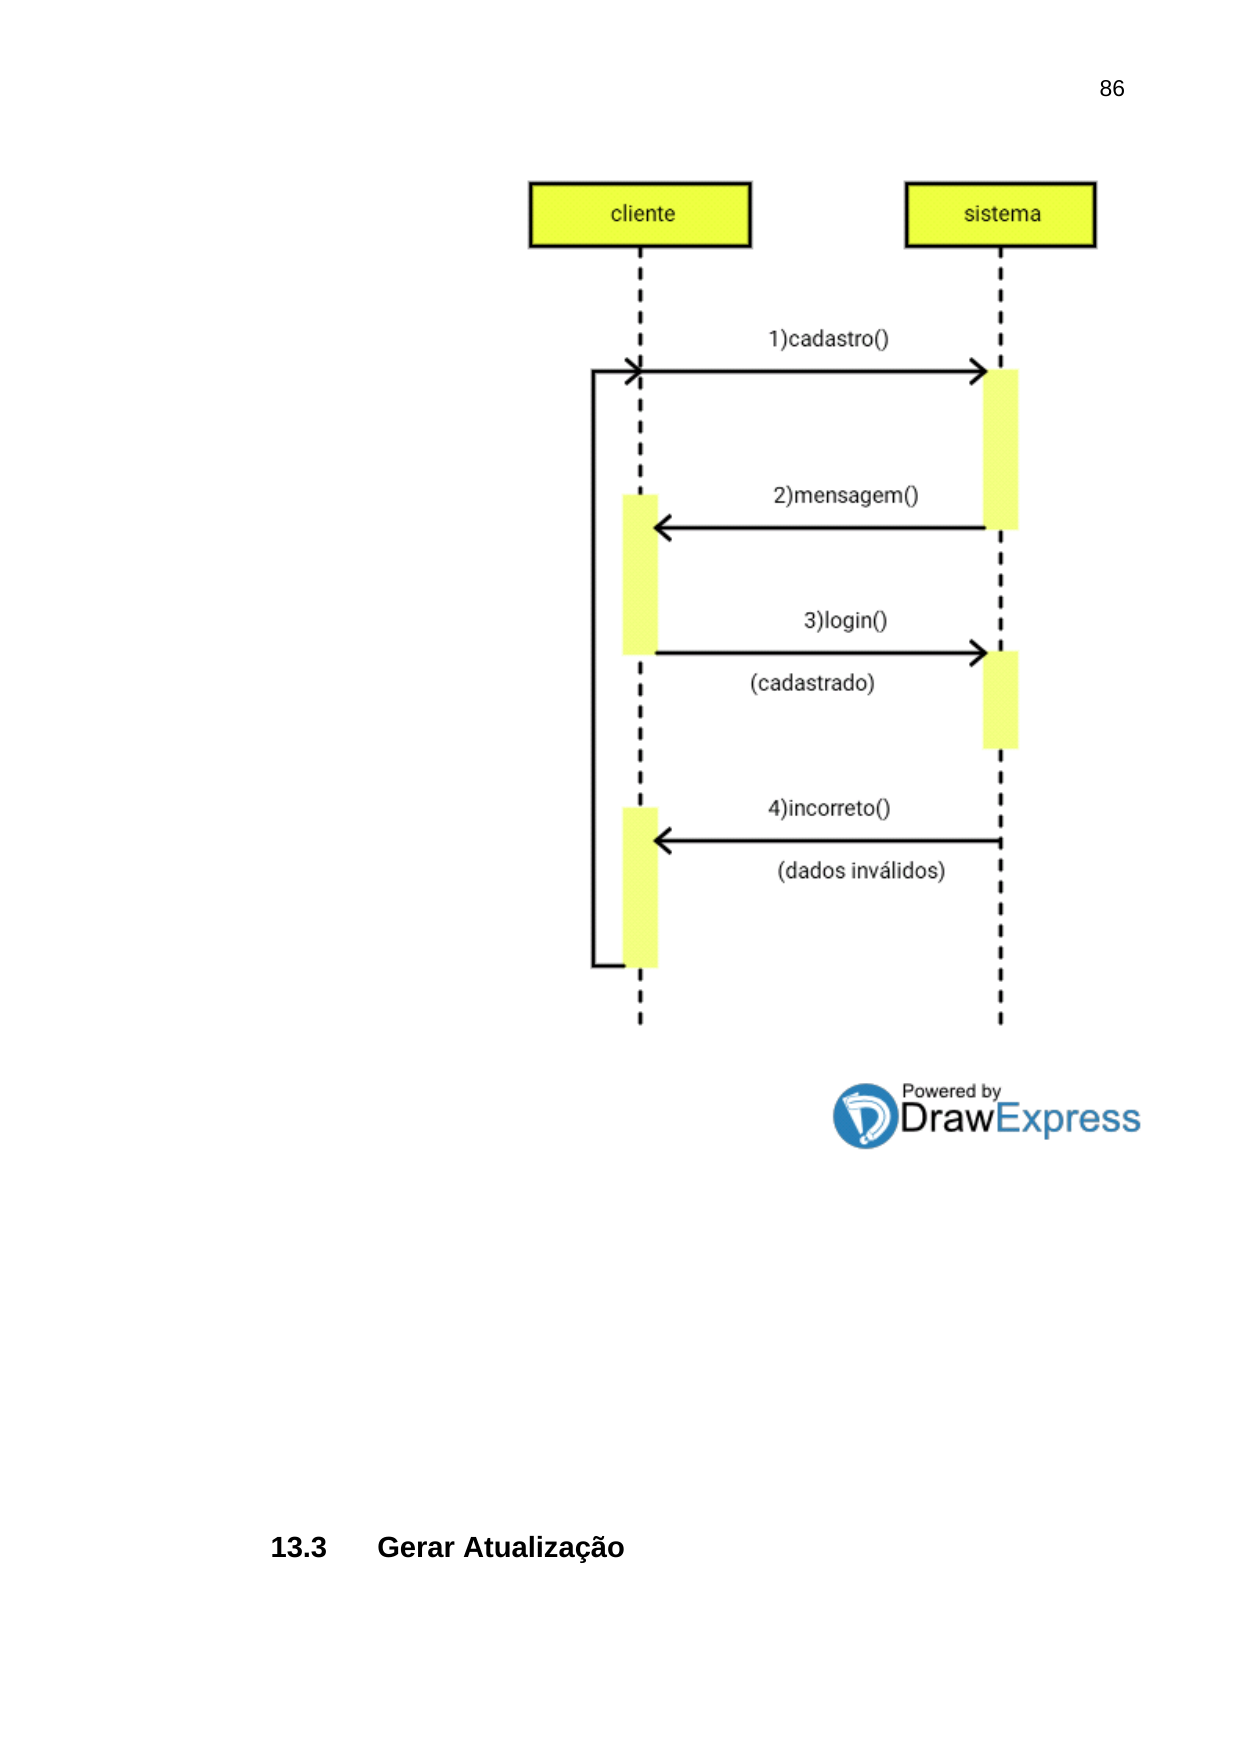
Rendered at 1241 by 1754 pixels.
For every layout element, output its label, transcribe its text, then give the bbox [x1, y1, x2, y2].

picture [484, 137, 1142, 1154]
subtitle Gerar Atualização [270, 1530, 1141, 1564]
